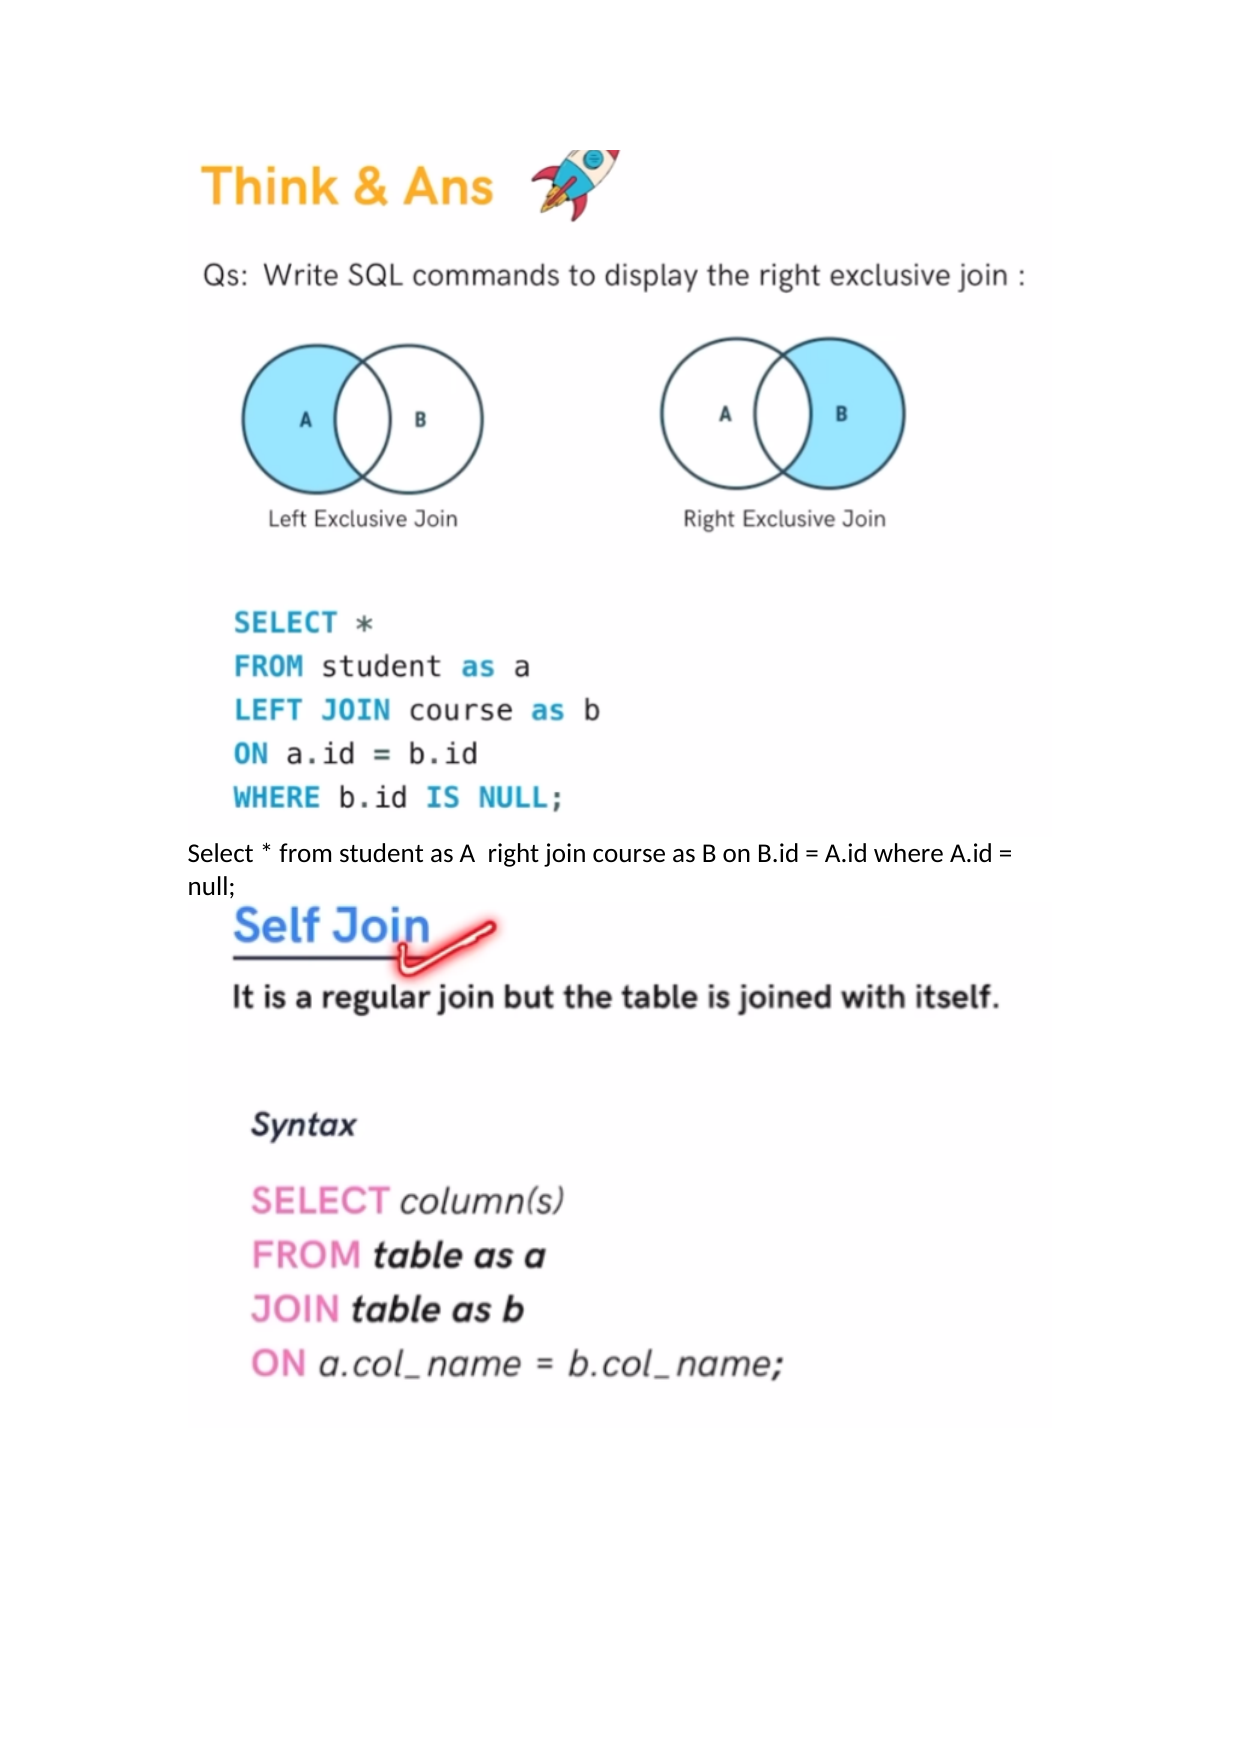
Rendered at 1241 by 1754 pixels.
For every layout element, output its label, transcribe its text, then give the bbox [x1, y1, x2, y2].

text Select * from student as A right join course as B on B.id = A.id where A.id = null; [187, 837, 1053, 902]
picture [187, 150, 1053, 837]
picture [187, 902, 1053, 1428]
